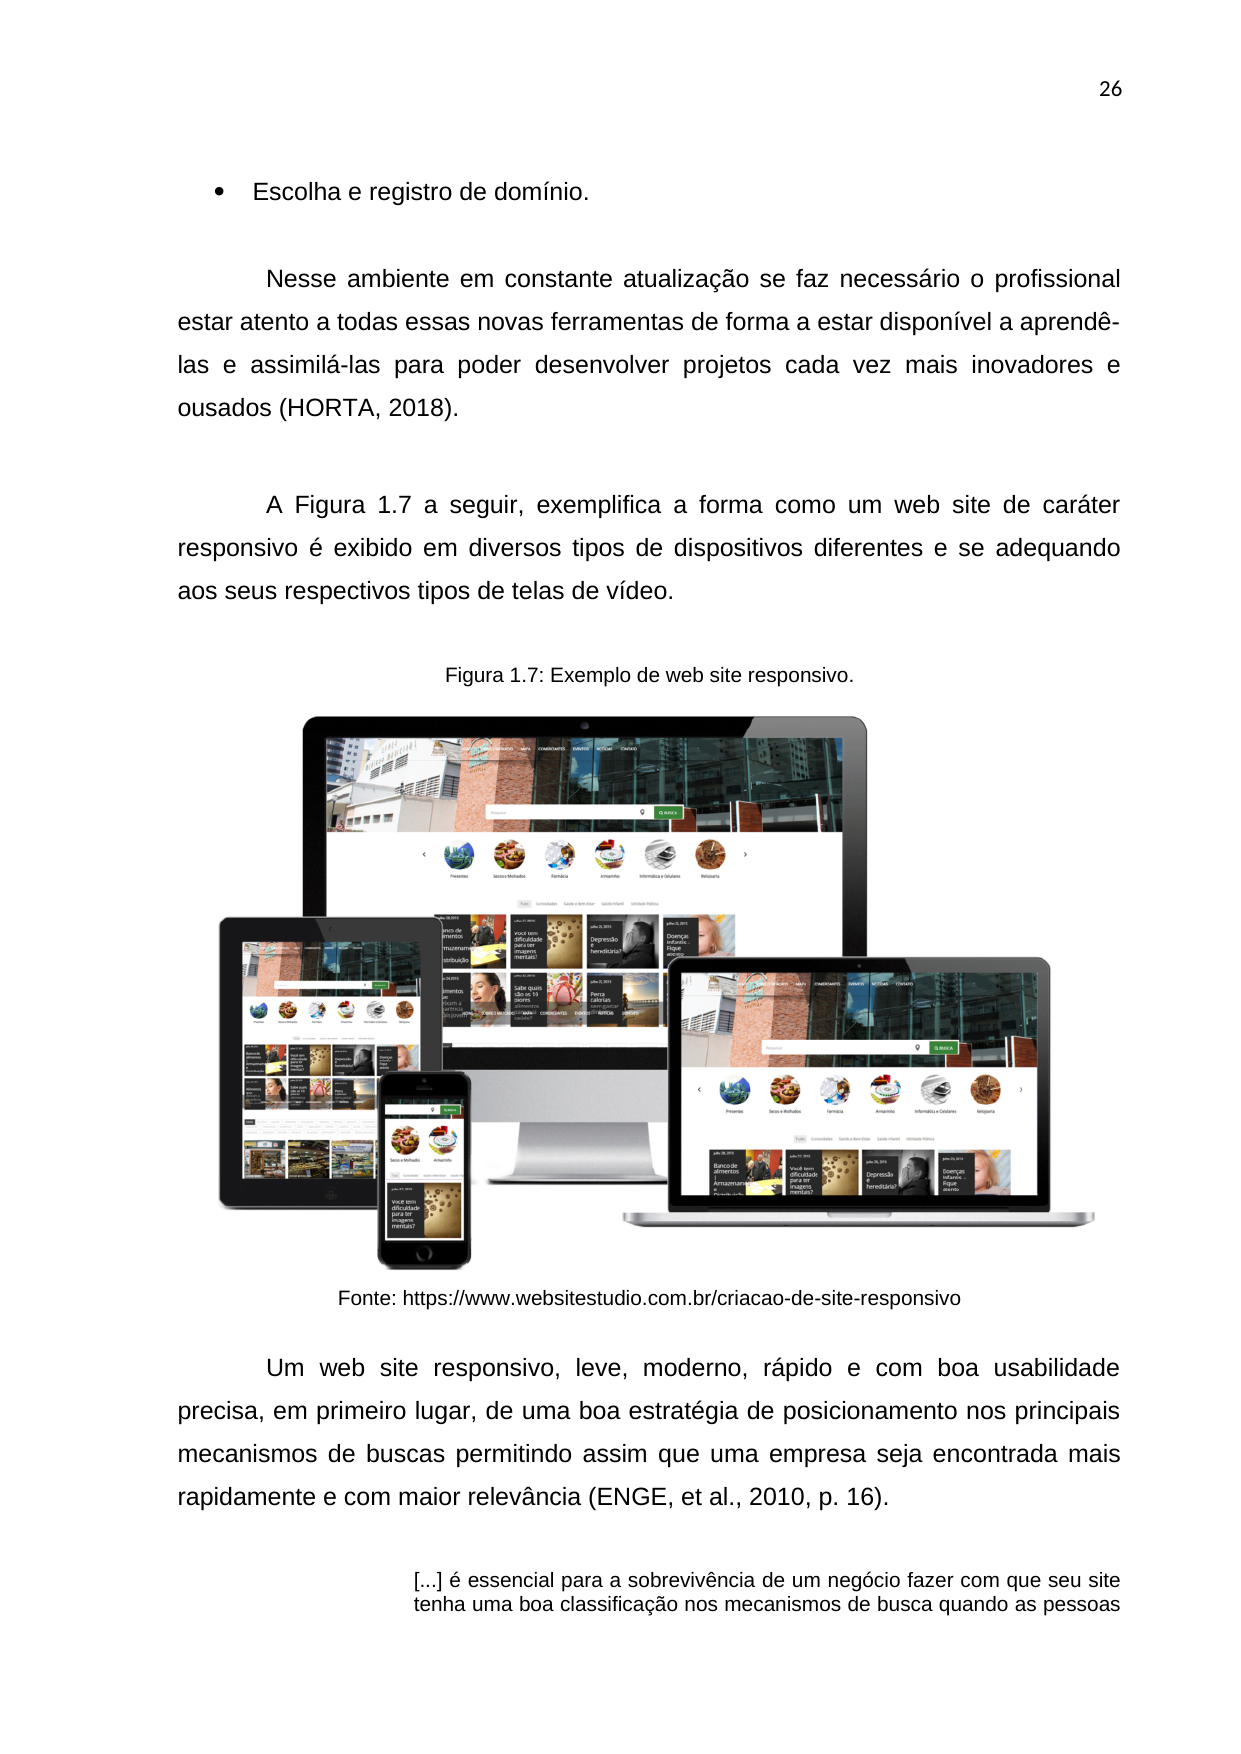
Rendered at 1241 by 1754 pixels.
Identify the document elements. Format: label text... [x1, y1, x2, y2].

text Nesse ambiente em constante atualização se faz necessário o profissional estar atento a todas essas novas ferramentas de forma a estar disponível a aprendê-las e assimilá-las para poder desenvolver projetos cada vez mais inovadores e ousados (HORTA, 2018). [177, 263, 1122, 422]
text Figura 1.7: Exemplo de web site responsivo. [177, 662, 1122, 686]
text Um web site responsivo, leve, moderno, rápido e com boa usabilidade precisa, em primeiro lugar, de uma boa estratégia de posicionamento nos principais mecanismos de buscas permitindo assim que uma empresa seja encontrada mais rapidamente e com maior relevância (ENGE, et al., 2010, p. 16). [177, 1353, 1122, 1511]
text A Figura 1.7 a seguir, exemplifica a forma como um web site de caráter responsivo é exibido em diversos tipos de dispositivos diferentes e se adequando aos seus respectivos tipos de telas de vídeo. [177, 490, 1122, 605]
list Escolha e registro de domínio. [215, 177, 1122, 206]
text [413, 1568, 1122, 1616]
text Fonte: https://www.websitestudio.com.br/criacao-de-site-responsivo [177, 1286, 1122, 1309]
picture [182, 686, 1118, 1286]
